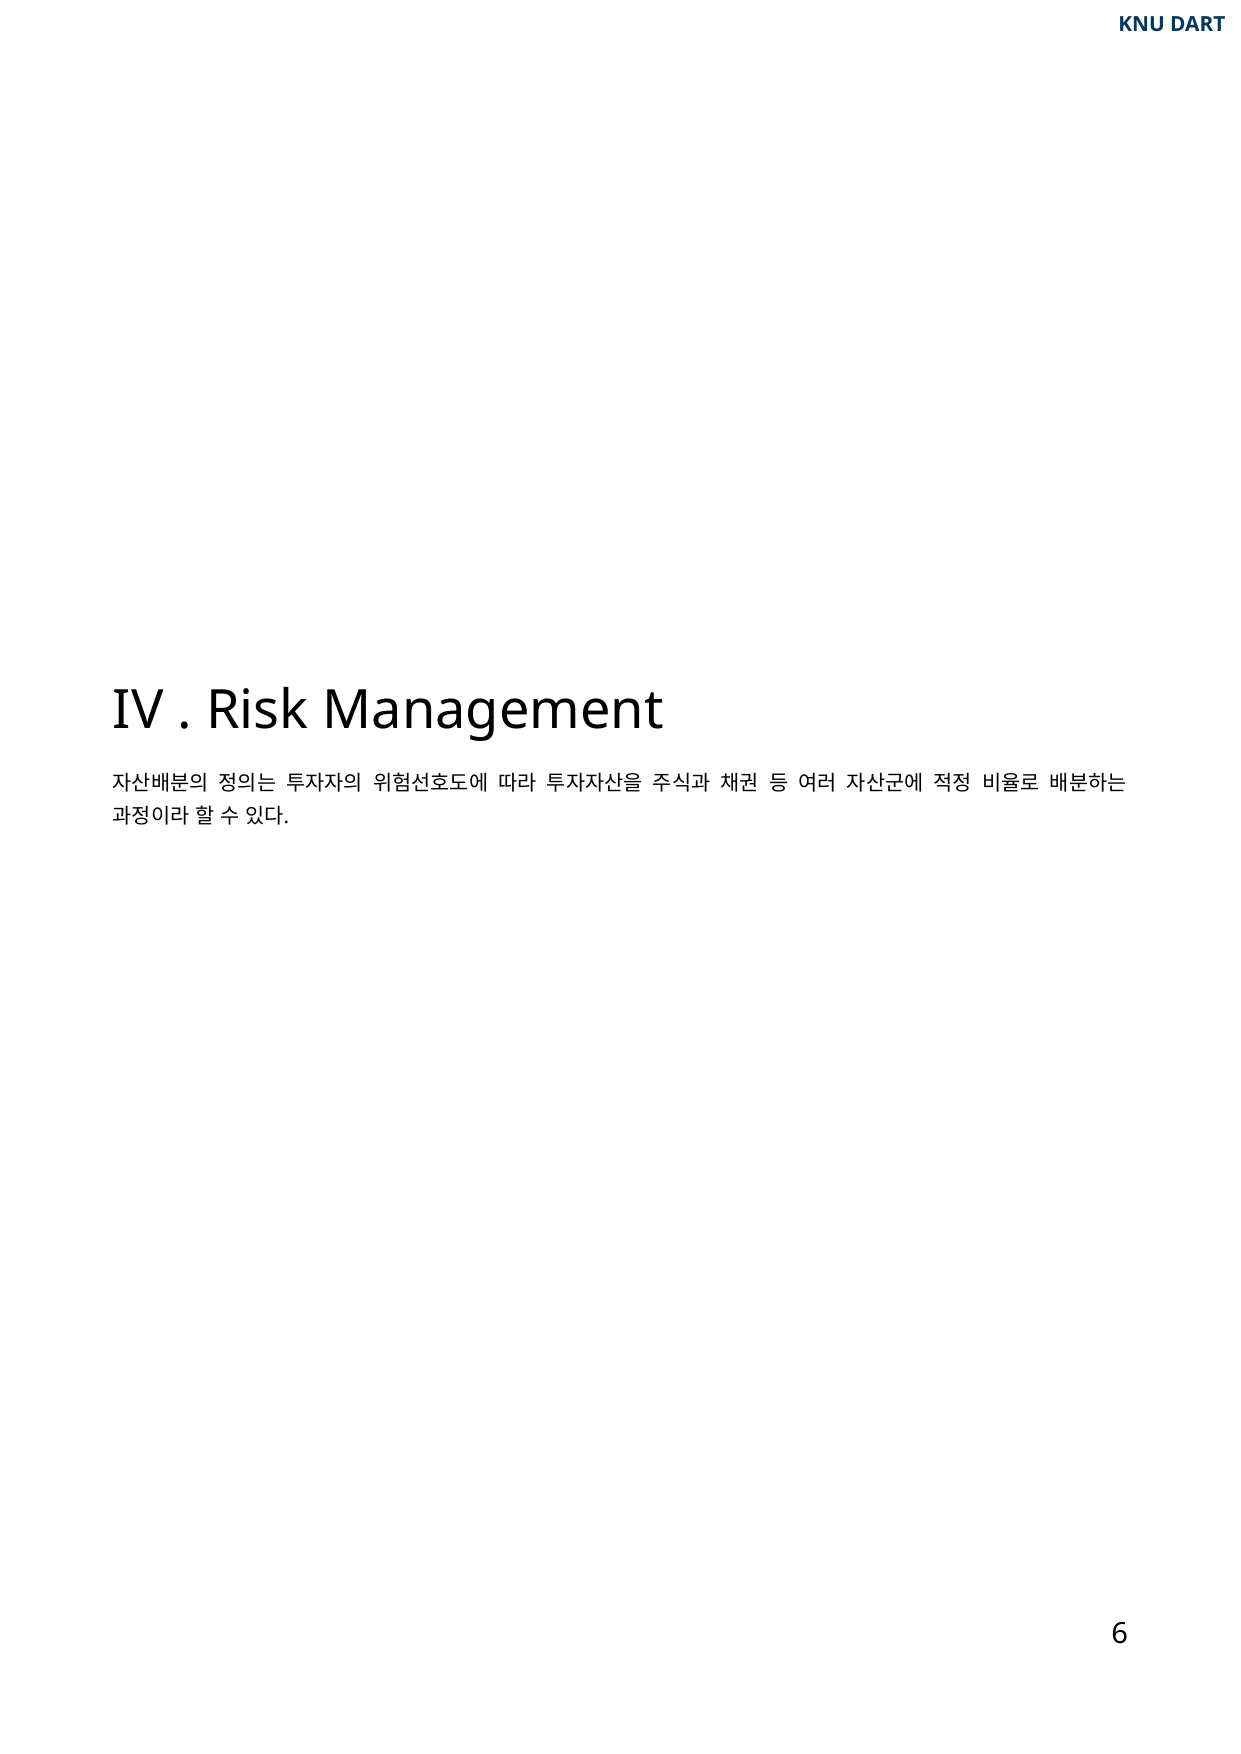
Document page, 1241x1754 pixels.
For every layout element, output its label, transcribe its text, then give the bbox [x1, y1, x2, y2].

text IV . Risk Management [112, 670, 1128, 744]
text 자산배분의 정의는 투자자의 위험선호도에 따라 투자자산을 주식과 채권 등 여러 자산군에 적정 비율로 배분하는 과정이라 할 수 있다. [112, 766, 1128, 829]
